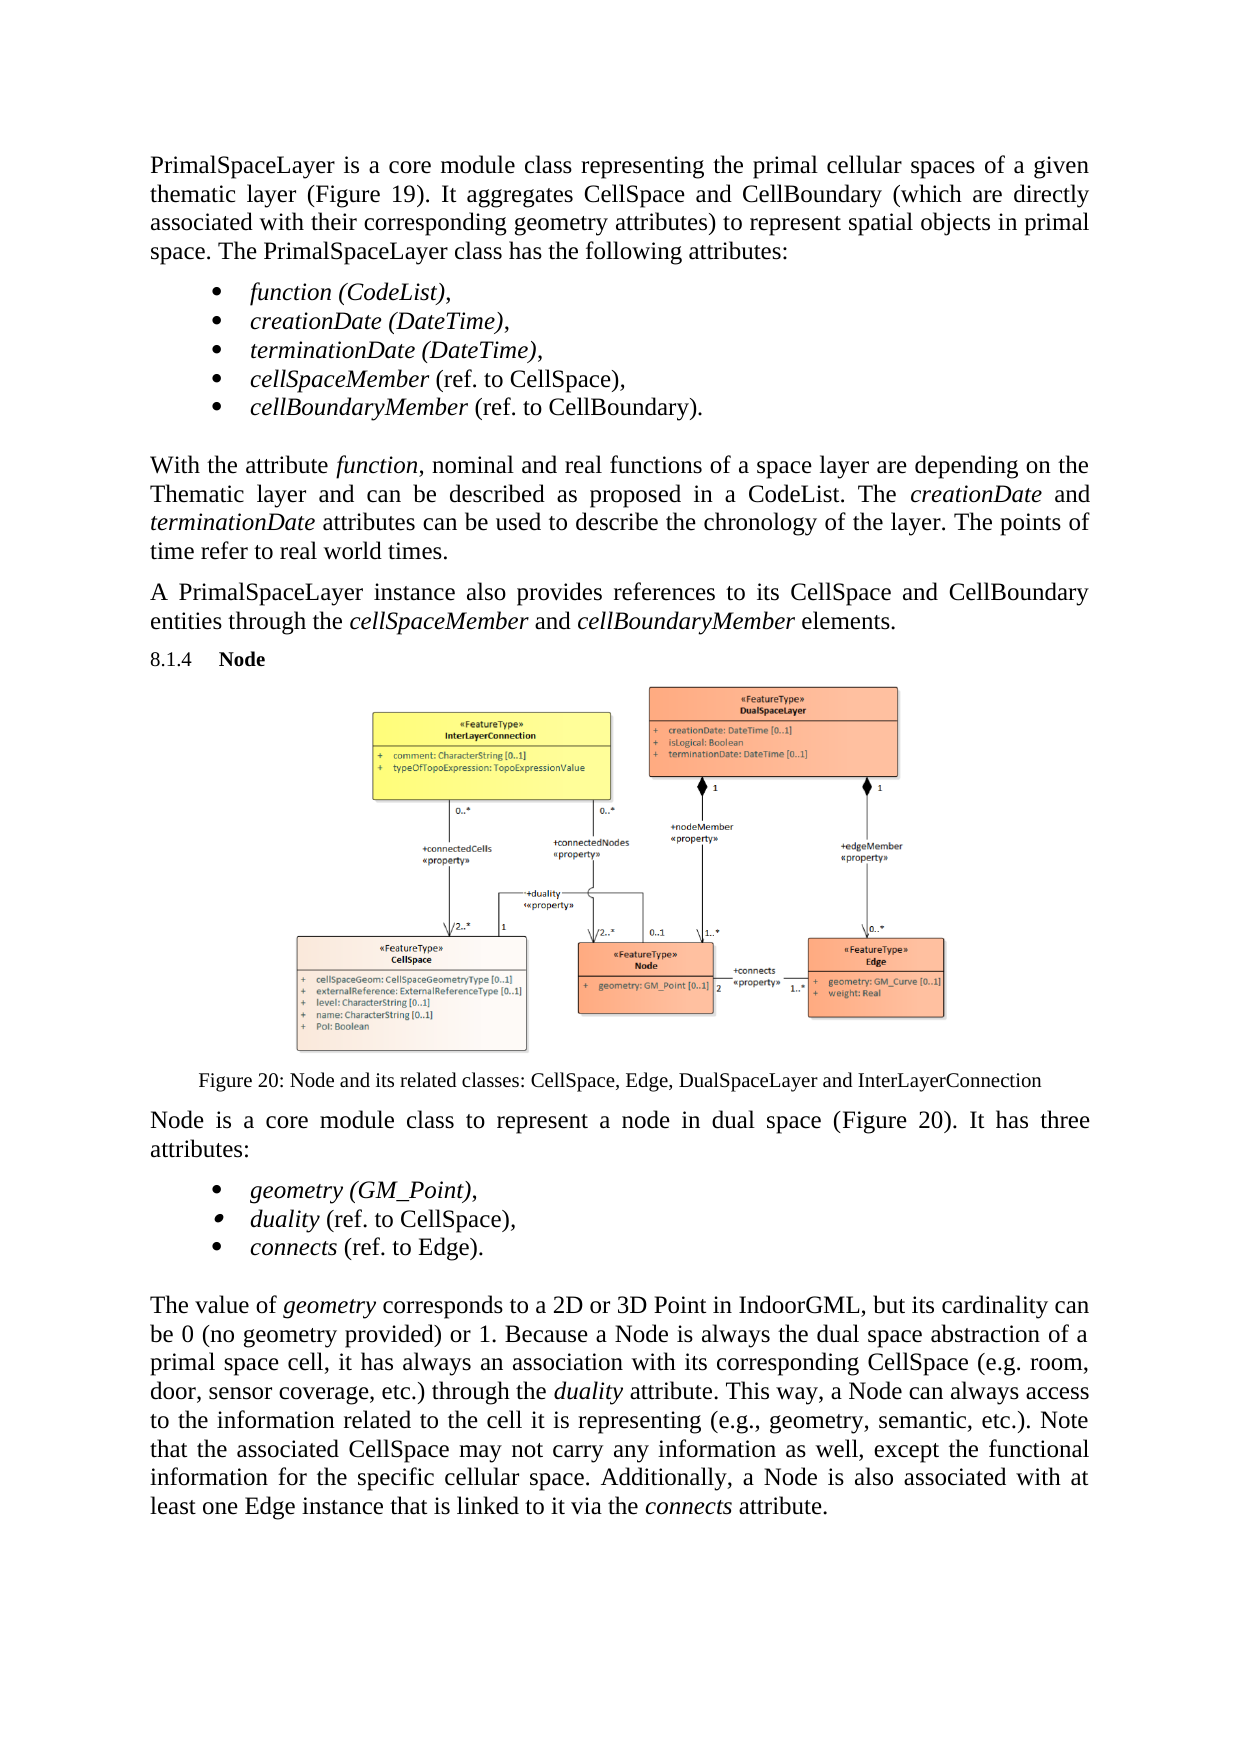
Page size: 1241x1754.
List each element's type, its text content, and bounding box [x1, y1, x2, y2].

text A PrimalSpaceLayer instance also provides references to its CellSpace and CellBoundary entities through the cellSpaceMember and cellBoundaryMember elements. [150, 577, 1090, 635]
list terminationDate (DateTime), [212, 335, 1090, 364]
text Figure 20: Node and its related classes: CellSpace, Edge, DualSpaceLayer and InterLayerConnection [150, 1068, 1090, 1092]
list creationDate (DateTime), [212, 306, 1090, 335]
list geometry (GM_Point), [212, 1175, 1090, 1204]
list connects (ref. to Edge). [212, 1232, 1090, 1261]
list cellSpaceMember (ref. to CellSpace), [212, 364, 1090, 392]
picture [293, 683, 948, 1056]
list duality (ref. to CellSpace), [212, 1204, 1090, 1232]
text With the attribute function, nominal and real functions of a space layer are depending on the Thematic layer and can be described as proposed in a CodeList. The creationDate and terminationDate attributes can be used to describe the chronology of the layer. The points of time refer to real world times. [150, 450, 1090, 565]
list function (CodeList), [212, 277, 1090, 306]
list cellBoundaryMember (ref. to CellBoundary). [212, 392, 1090, 421]
text The value of geometry corresponds to a 2D or 3D Point in IndoorGML, but its cardinality can be 0 (no geometry provided) or 1. Because a Node is always the dual space abstraction of a primal space cell, it has always an association with its corresponding CellSpace (e.g. room, door, sensor coverage, etc.) through the duality attribute. This way, a Node can always access to the information related to the cell it is representing (e.g., geometry, semantic, etc.). Note that the associated CellSpace may not carry any information as well, except the functional information for the specific cellular space. Additionally, a Node is also associated with at least one Edge instance that is linked to it via the connects attribute. [150, 1290, 1090, 1520]
subtitle Node [150, 647, 1090, 671]
text Node is a core module class to represent a node in dual space (Figure 20). It has three attributes: [150, 1105, 1090, 1162]
text PrimalSpaceLayer is a core module class representing the primal cellular spaces of a given thematic layer (Figure 19). It aggregates CellSpace and CellBoundary (which are directly associated with their corresponding geometry attributes) to represent spatial objects in primal space. The PrimalSpaceLayer class has the following attributes: [150, 150, 1090, 265]
